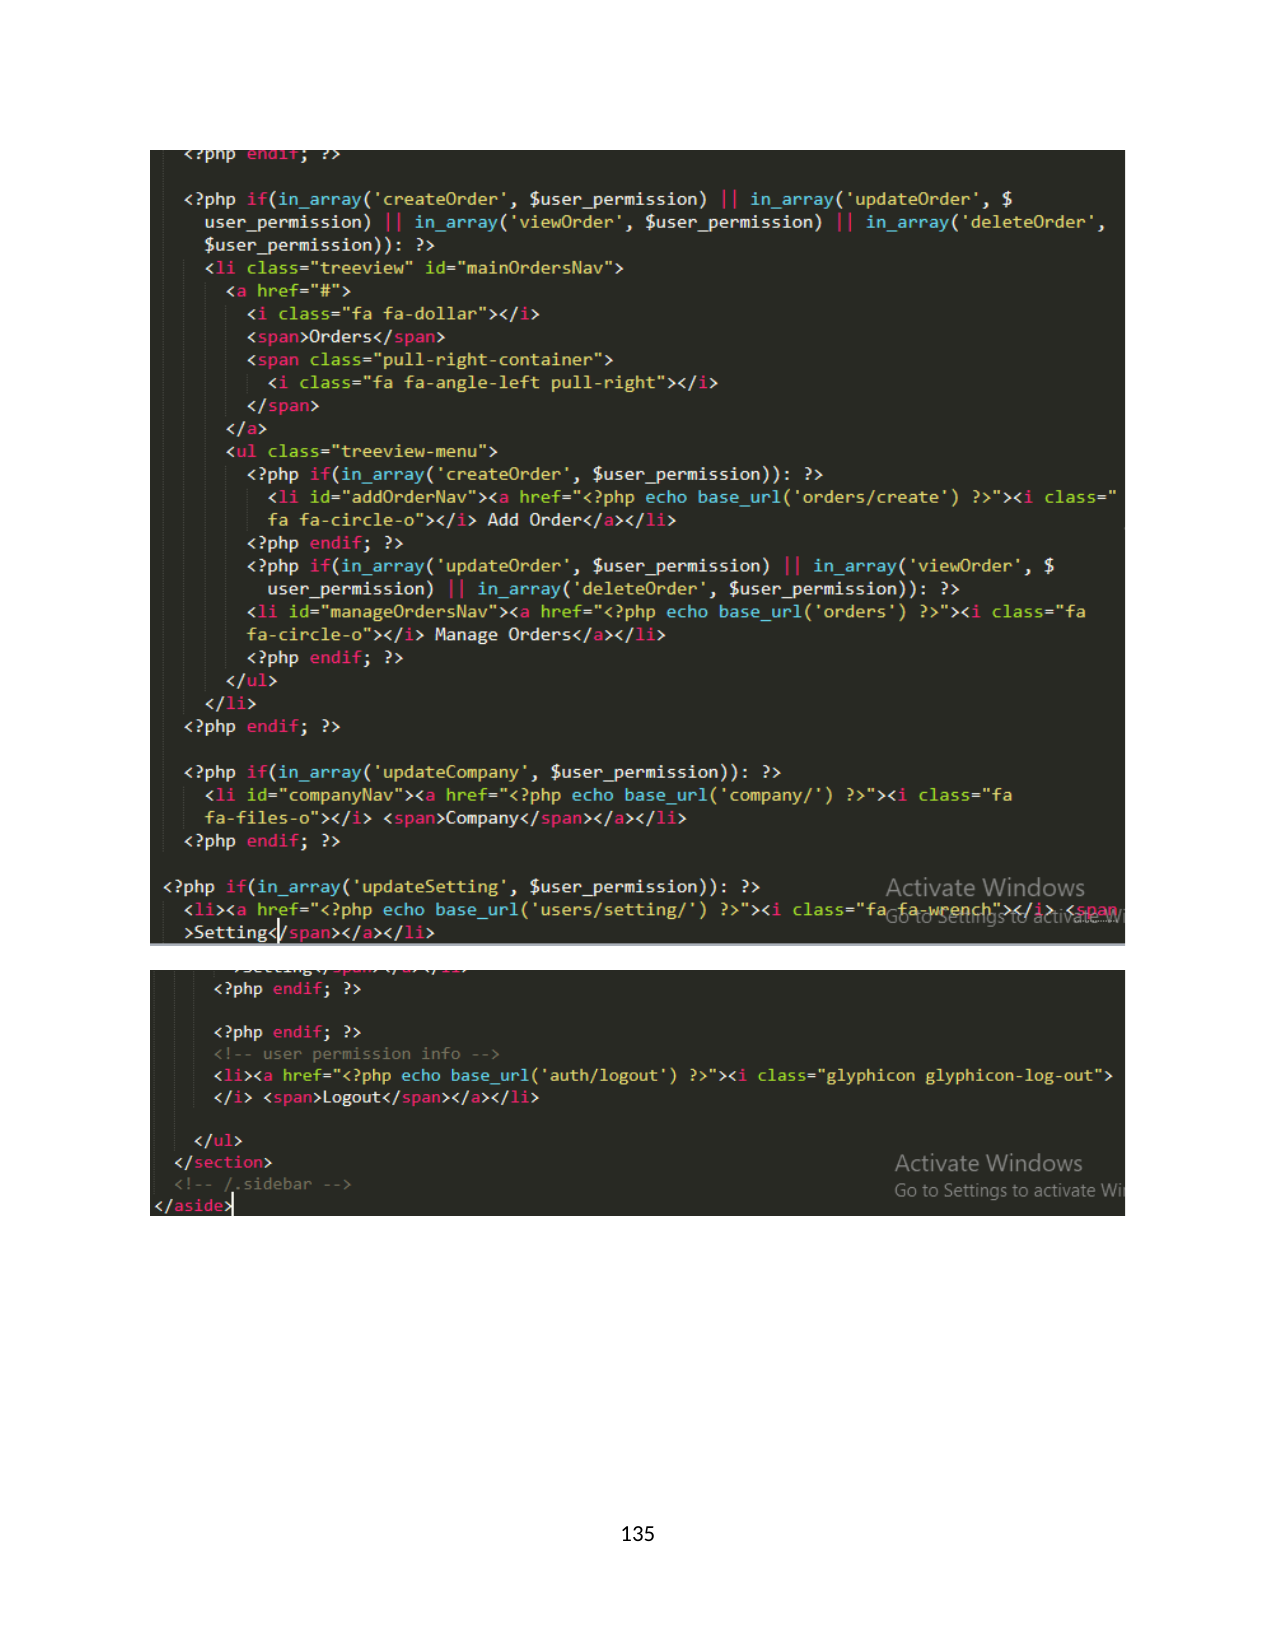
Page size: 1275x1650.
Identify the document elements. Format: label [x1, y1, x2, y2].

picture [150, 150, 1125, 946]
picture [150, 970, 1125, 1216]
